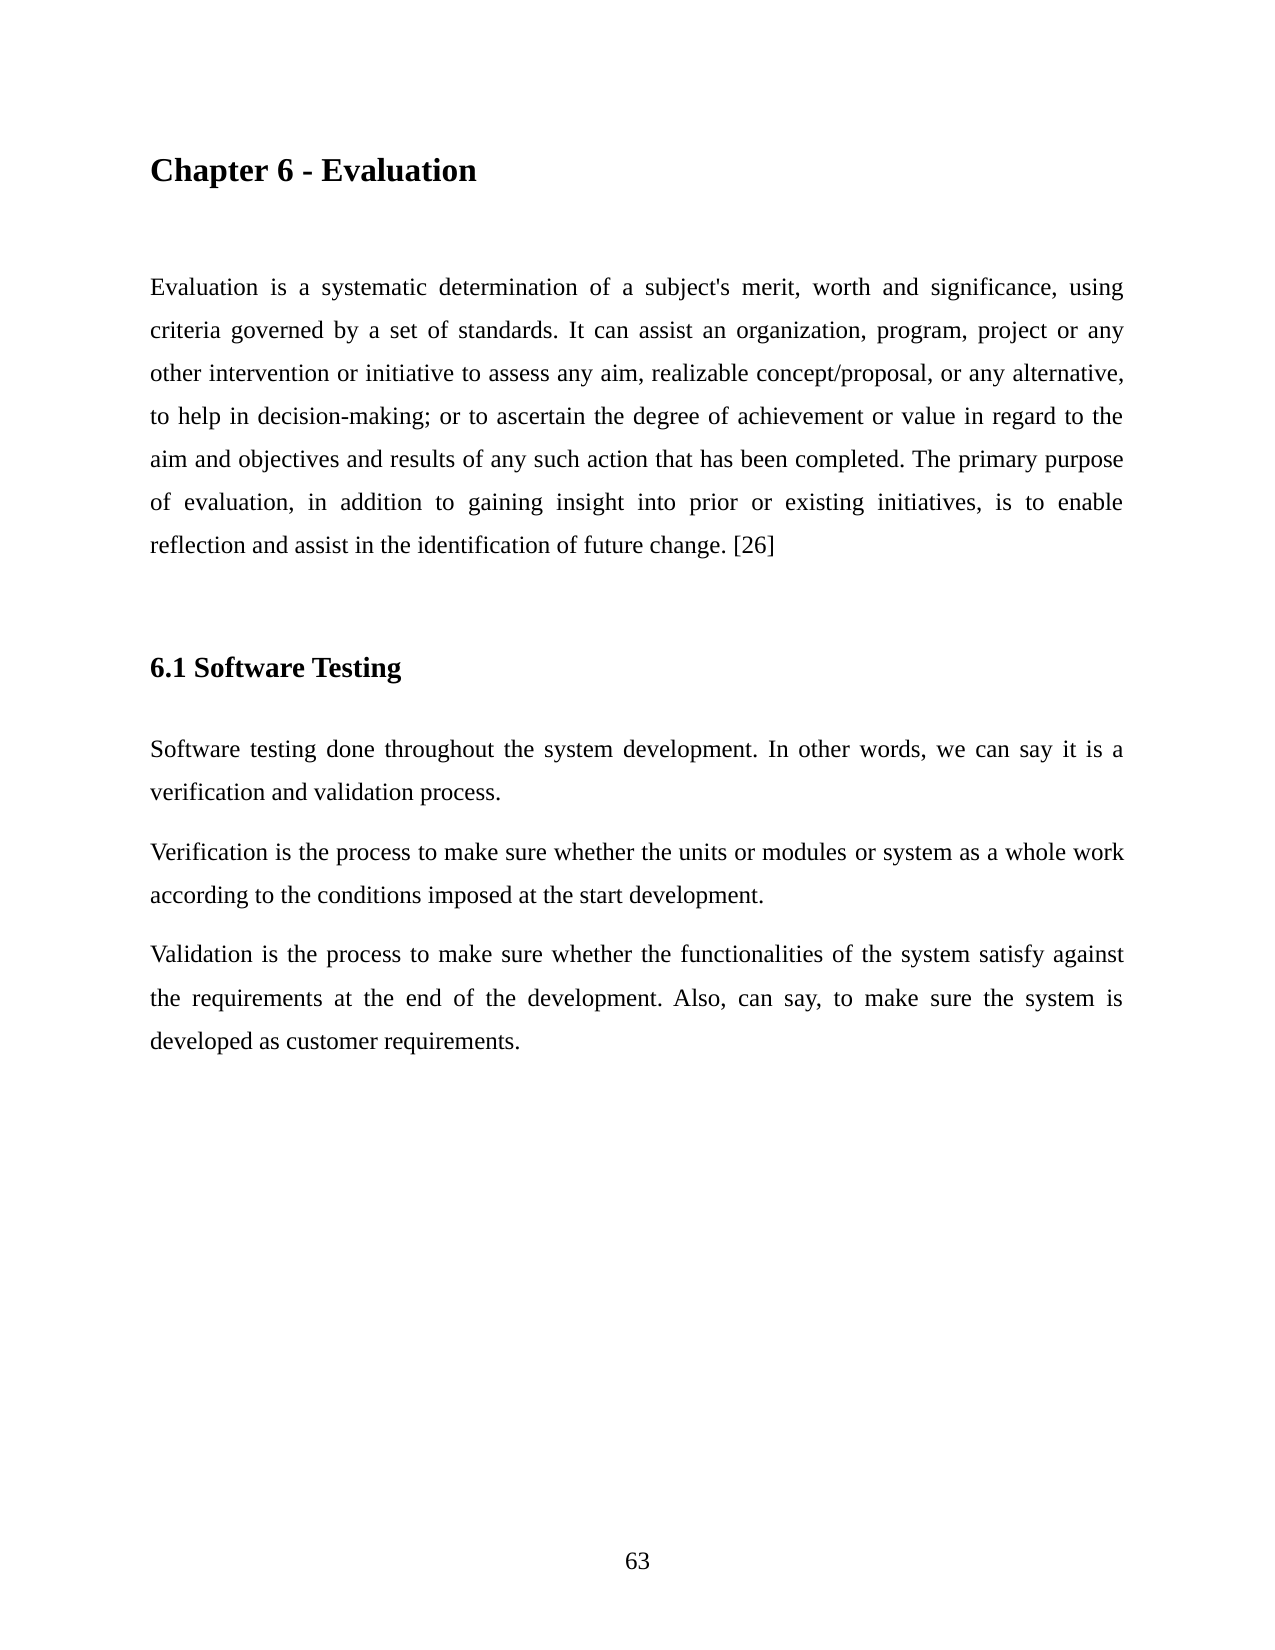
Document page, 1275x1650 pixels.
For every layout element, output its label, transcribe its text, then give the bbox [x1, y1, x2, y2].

text Evaluation is a systematic determination of a subject's merit, worth and significance, using criteria governed by a set of standards. It can assist an organization, program, project or any other intervention or initiative to assess any aim, realizable concept/proposal, or any alternative, to help in decision-making; or to ascertain the degree of achievement or value in regard to the aim and objectives and results of any such action that has been completed. The primary purpose of evaluation, in addition to gaining insight into prior or existing initiatives, is to enable reflection and assist in the identification of future change. [150, 272, 1125, 559]
subtitle 6.1 Software Testing [150, 650, 1125, 683]
text Verification is the process to make sure whether the units or modules or system as a whole work according to the conditions imposed at the start development. [150, 837, 1125, 908]
text Software testing done throughout the system development. In other words, we can say it is a verification and validation process. [150, 734, 1125, 806]
text Validation is the process to make sure whether the functionalities of the system satisfy against the requirements at the end of the development. Also, can say, to make sure the system is developed as customer requirements. [150, 939, 1125, 1054]
subtitle Chapter 6 - Evaluation [150, 150, 1125, 188]
